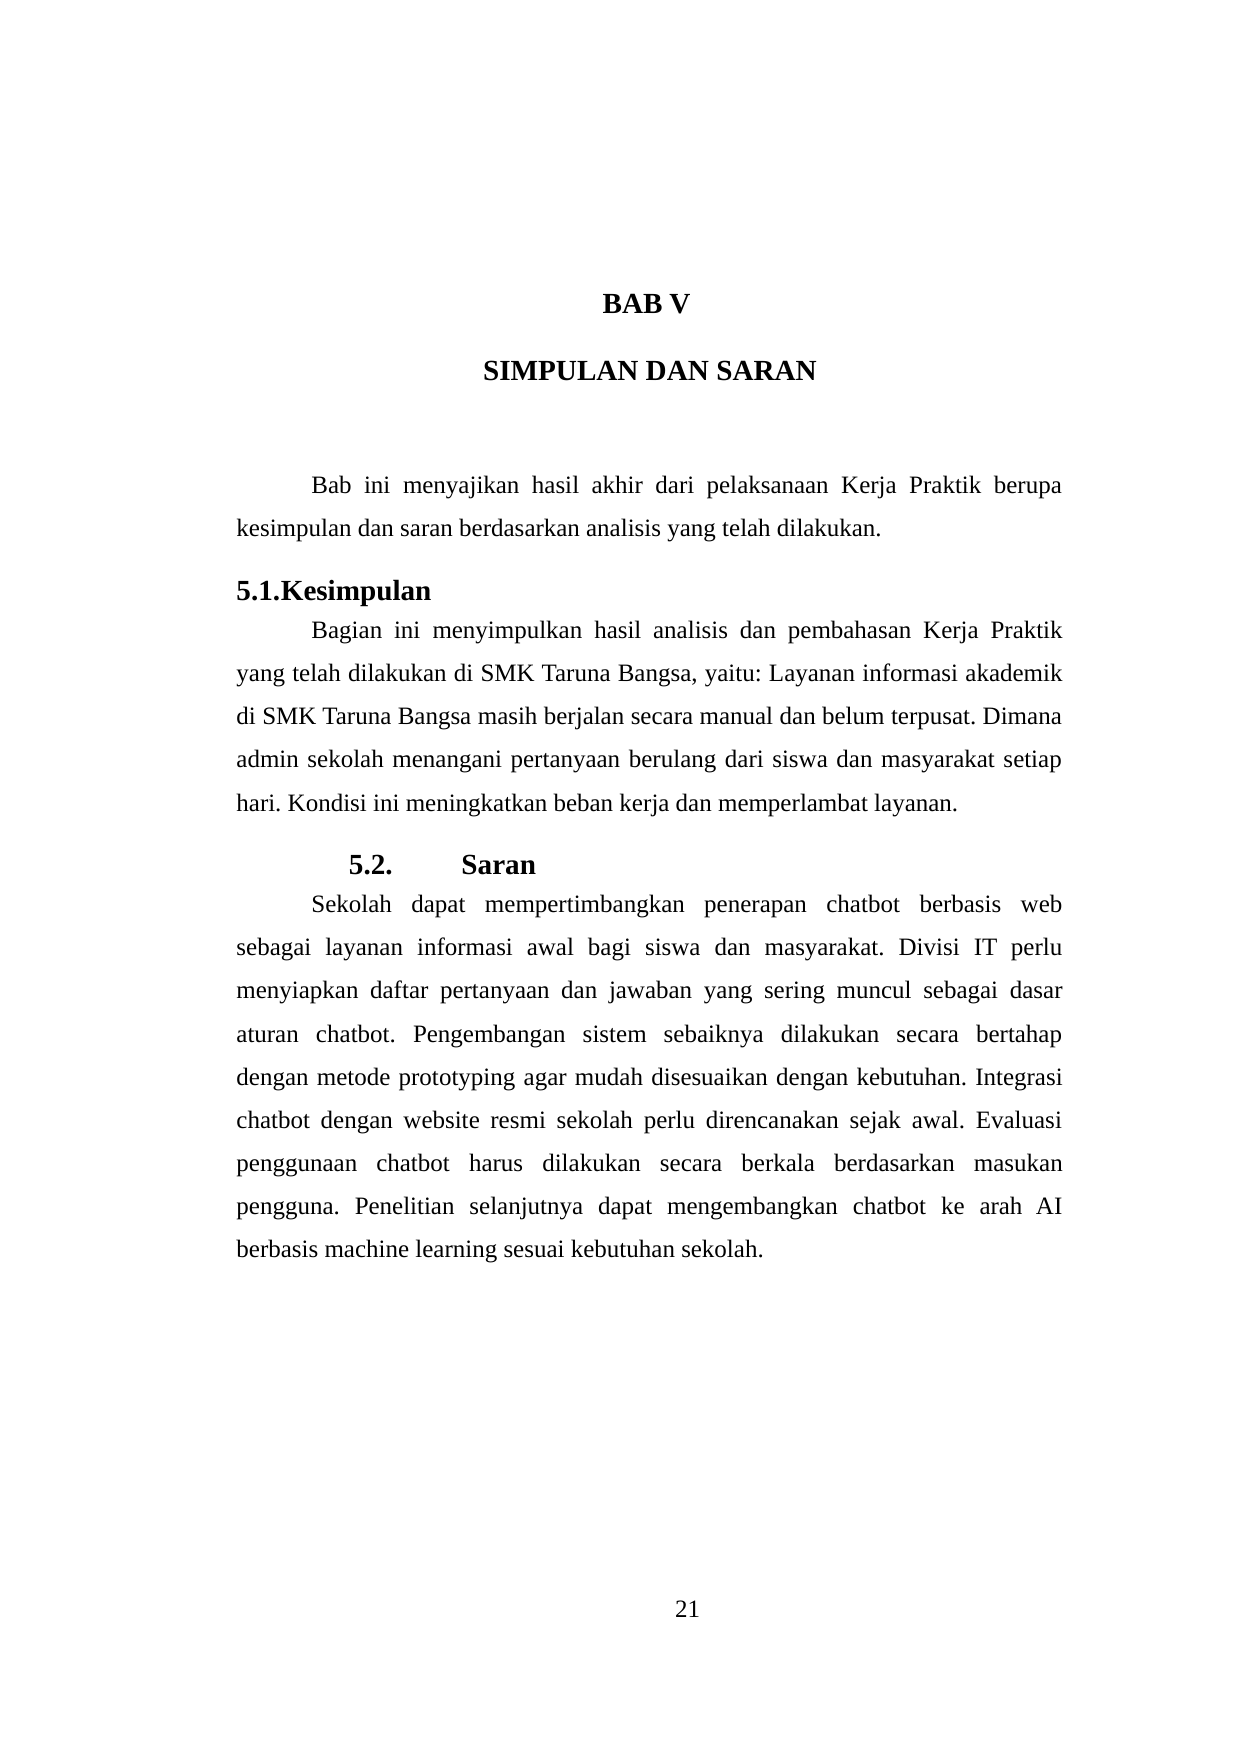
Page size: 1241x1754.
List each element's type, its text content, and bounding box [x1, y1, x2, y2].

subtitle BAB V SIMPULAN DAN SARAN [236, 286, 1063, 387]
text Sekolah dapat mempertimbangkan penerapan chatbot berbasis web sebagai layanan informasi awal bagi siswa dan masyarakat. Divisi IT perlu menyiapkan daftar pertanyaan dan jawaban yang sering muncul sebagai dasar aturan chatbot. Pengembangan sistem sebaiknya dilakukan secara bertahap dengan metode prototyping agar mudah disesuaikan dengan kebutuhan. Integrasi chatbot dengan website resmi sekolah perlu direncanakan sejak awal. Evaluasi penggunaan chatbot harus dilakukan secara berkala berdasarkan masukan pengguna. Penelitian selanjutnya dapat mengembangkan chatbot ke arah AI berbasis machine learning sesuai kebutuhan sekolah. [236, 889, 1063, 1263]
text Kesimpulan [236, 573, 1063, 607]
text Bagian ini menyimpulkan hasil analisis dan pembahasan Kerja Praktik yang telah dilakukan di SMK Taruna Bangsa, yaitu: Layanan informasi akademik di SMK Taruna Bangsa masih berjalan secara manual dan belum terpusat. Dimana admin sekolah menangani pertanyaan berulang dari siswa dan masyarakat setiap hari. Kondisi ini meningkatkan beban kerja dan memperlambat layanan. [236, 615, 1063, 816]
text Saran [274, 847, 1063, 881]
text Bab ini menyajikan hasil akhir dari pelaksanaan Kerja Praktik berupa kesimpulan dan saran berdasarkan analisis yang telah dilakukan. [236, 470, 1063, 542]
